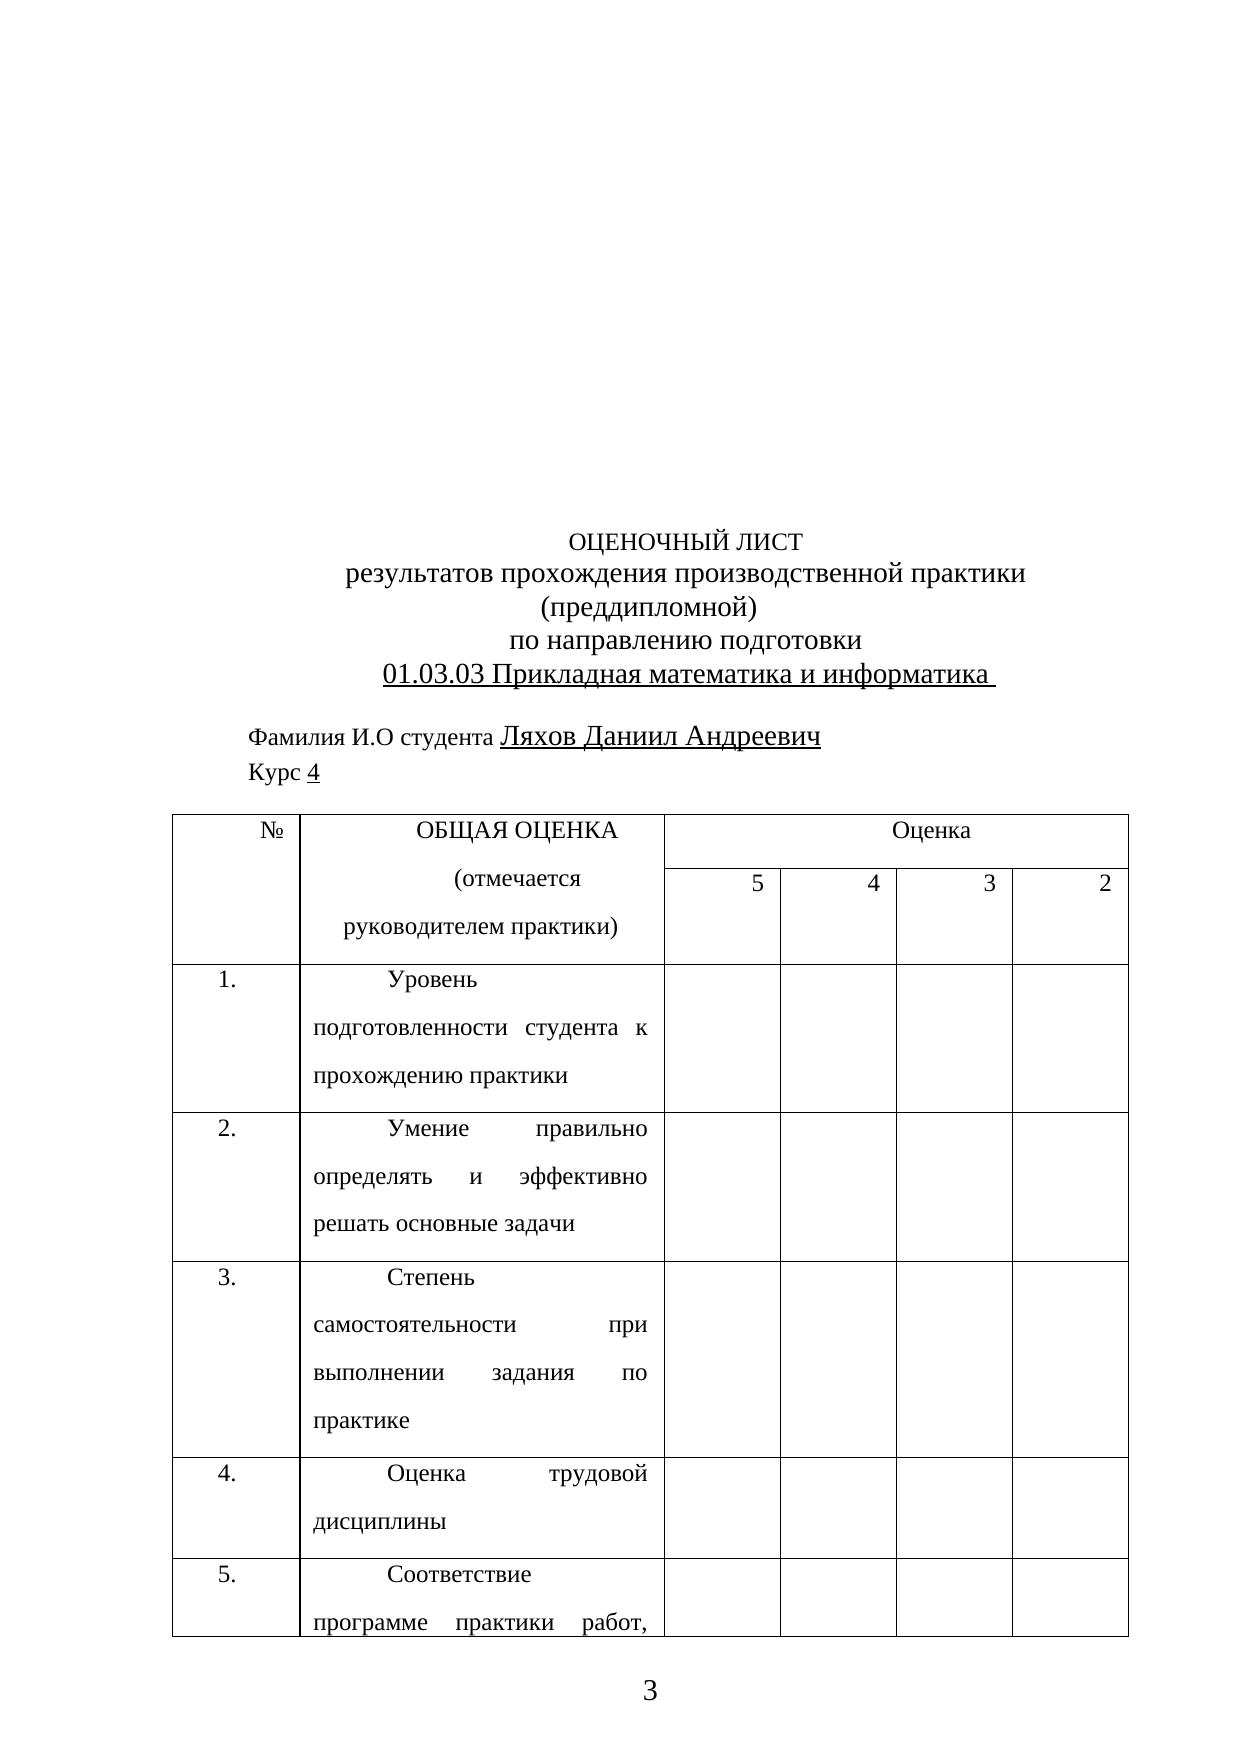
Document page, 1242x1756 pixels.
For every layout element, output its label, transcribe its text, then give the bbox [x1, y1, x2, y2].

table_cell [665, 1559, 780, 1636]
table_cell [1013, 965, 1128, 1112]
table_cell [1013, 1262, 1128, 1457]
table_header ОБЩАЯ ОЦЕНКА (отмечается руководителем практики) [301, 815, 664, 963]
text Фамилия И.О студента Ляхов Даниил Андреевич [174, 718, 1123, 752]
table_cell [173, 1458, 299, 1558]
table_cell [781, 1262, 896, 1457]
table_cell [173, 965, 299, 1112]
table_cell 5 [665, 869, 780, 963]
table_cell [897, 1113, 1012, 1261]
table_cell 2 [1013, 869, 1128, 963]
table_cell 3 [897, 869, 1012, 963]
table_cell [665, 1262, 780, 1457]
table_cell [1013, 1458, 1128, 1558]
table_cell [897, 1559, 1012, 1636]
table_cell Уровень подготовленности студента к прохождению практики [301, 965, 664, 1112]
table_cell [1013, 1113, 1128, 1261]
table_cell [665, 965, 780, 1112]
table_header Оценка [665, 815, 1128, 867]
text 01.03.03 Прикладная математика и информатика [174, 656, 1123, 689]
table_cell [897, 1458, 1012, 1558]
table_cell [173, 1262, 299, 1457]
table_cell [1013, 1559, 1128, 1636]
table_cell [301, 1559, 664, 1636]
table_header № [173, 815, 299, 963]
text Курс 4 [174, 757, 1123, 786]
text результатов прохождения производственной практики (преддипломной) [174, 555, 1123, 622]
table_cell [173, 1113, 299, 1261]
table_cell [897, 965, 1012, 1112]
table_cell [781, 1458, 896, 1558]
table_cell [781, 965, 896, 1112]
table_cell Умение правильно определять и эффективно решать основные задачи [301, 1113, 664, 1261]
table_cell [781, 1113, 896, 1261]
text ОЦЕНОЧНЫЙ ЛИСТ [174, 527, 1123, 555]
text по направлению подготовки [174, 622, 1123, 656]
table_cell [781, 1559, 896, 1636]
table_cell Степень самостоятельности при выполнении задания по практике [301, 1262, 664, 1457]
table_cell [173, 1559, 299, 1636]
table_cell [897, 1262, 1012, 1457]
table_cell [665, 1458, 780, 1558]
table_cell [665, 1113, 780, 1261]
table_cell Оценка трудовой дисциплины [301, 1458, 664, 1558]
table_cell 4 [781, 869, 896, 963]
